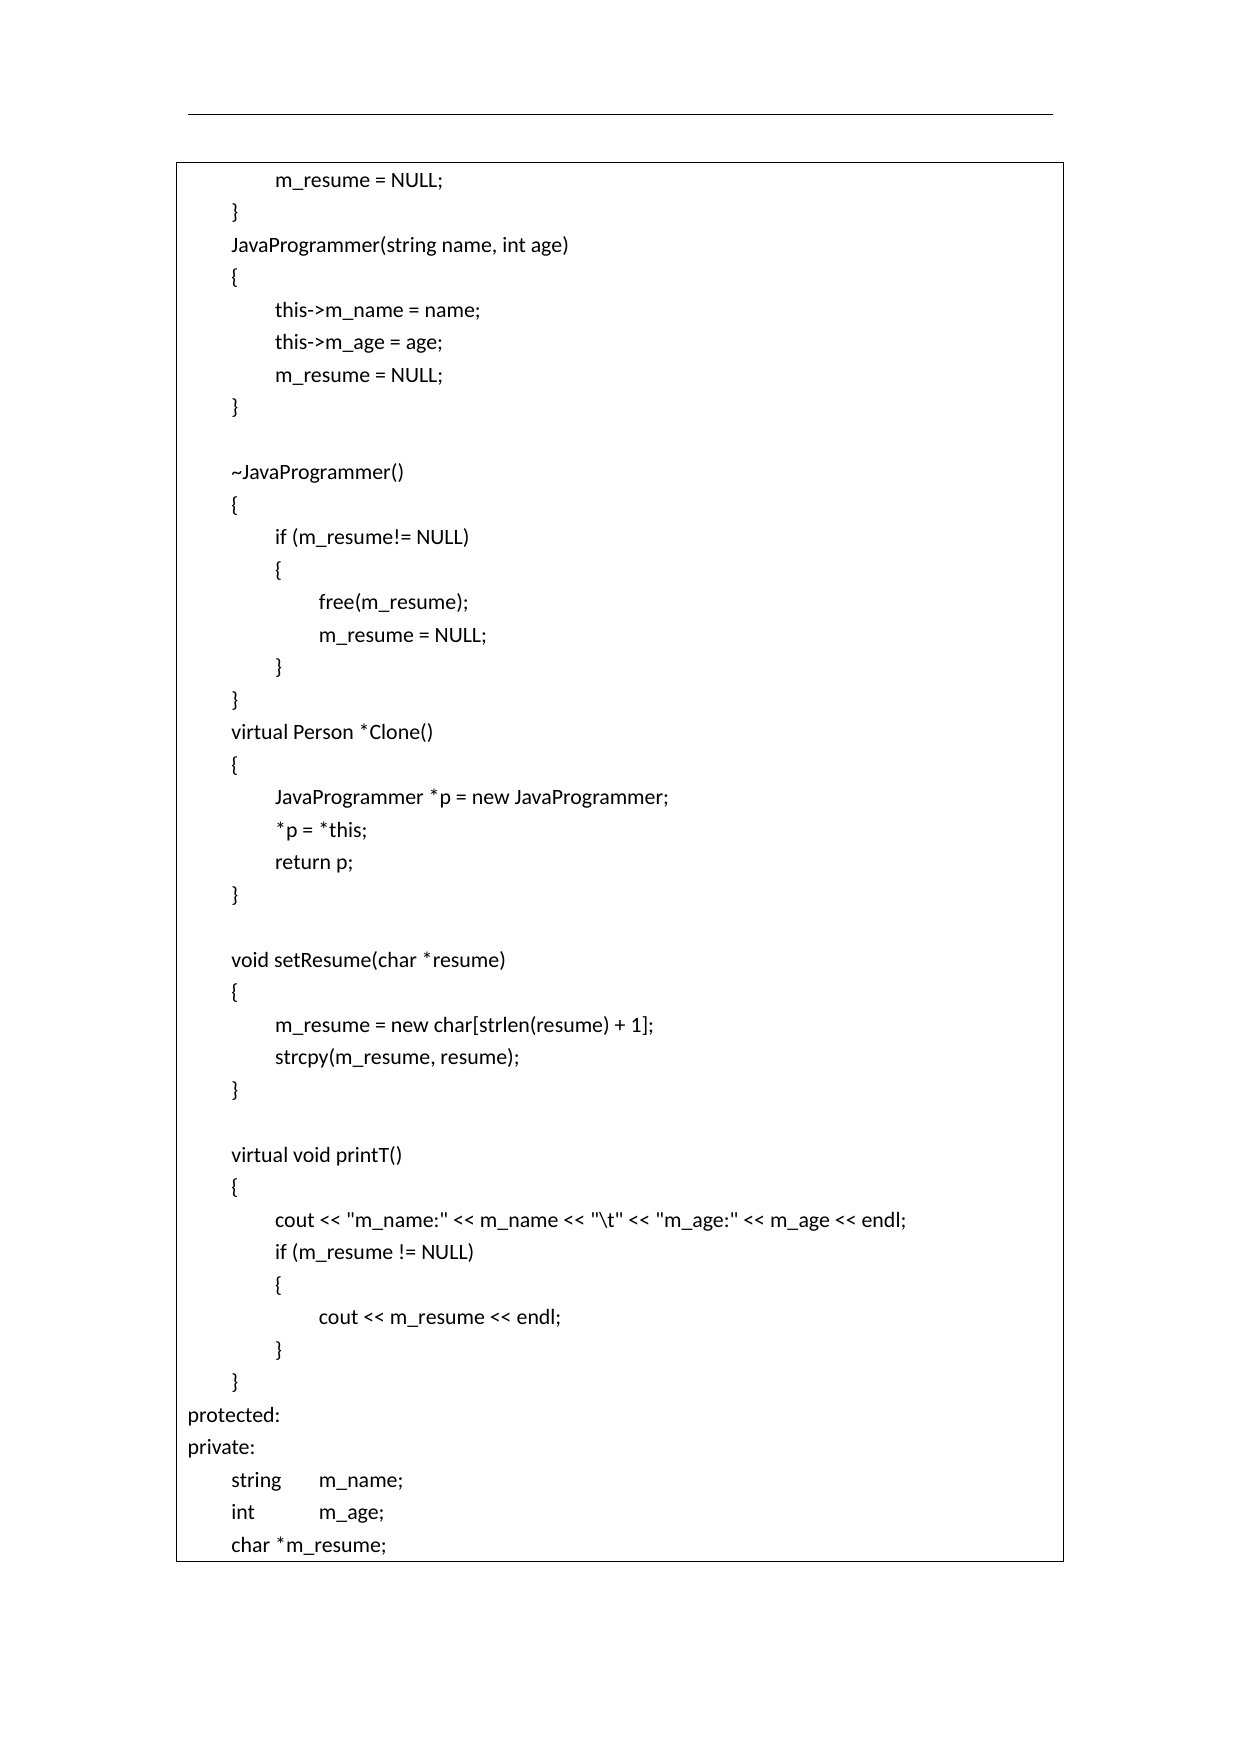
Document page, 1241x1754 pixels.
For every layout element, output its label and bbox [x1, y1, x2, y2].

table_header [177, 163, 1063, 1561]
